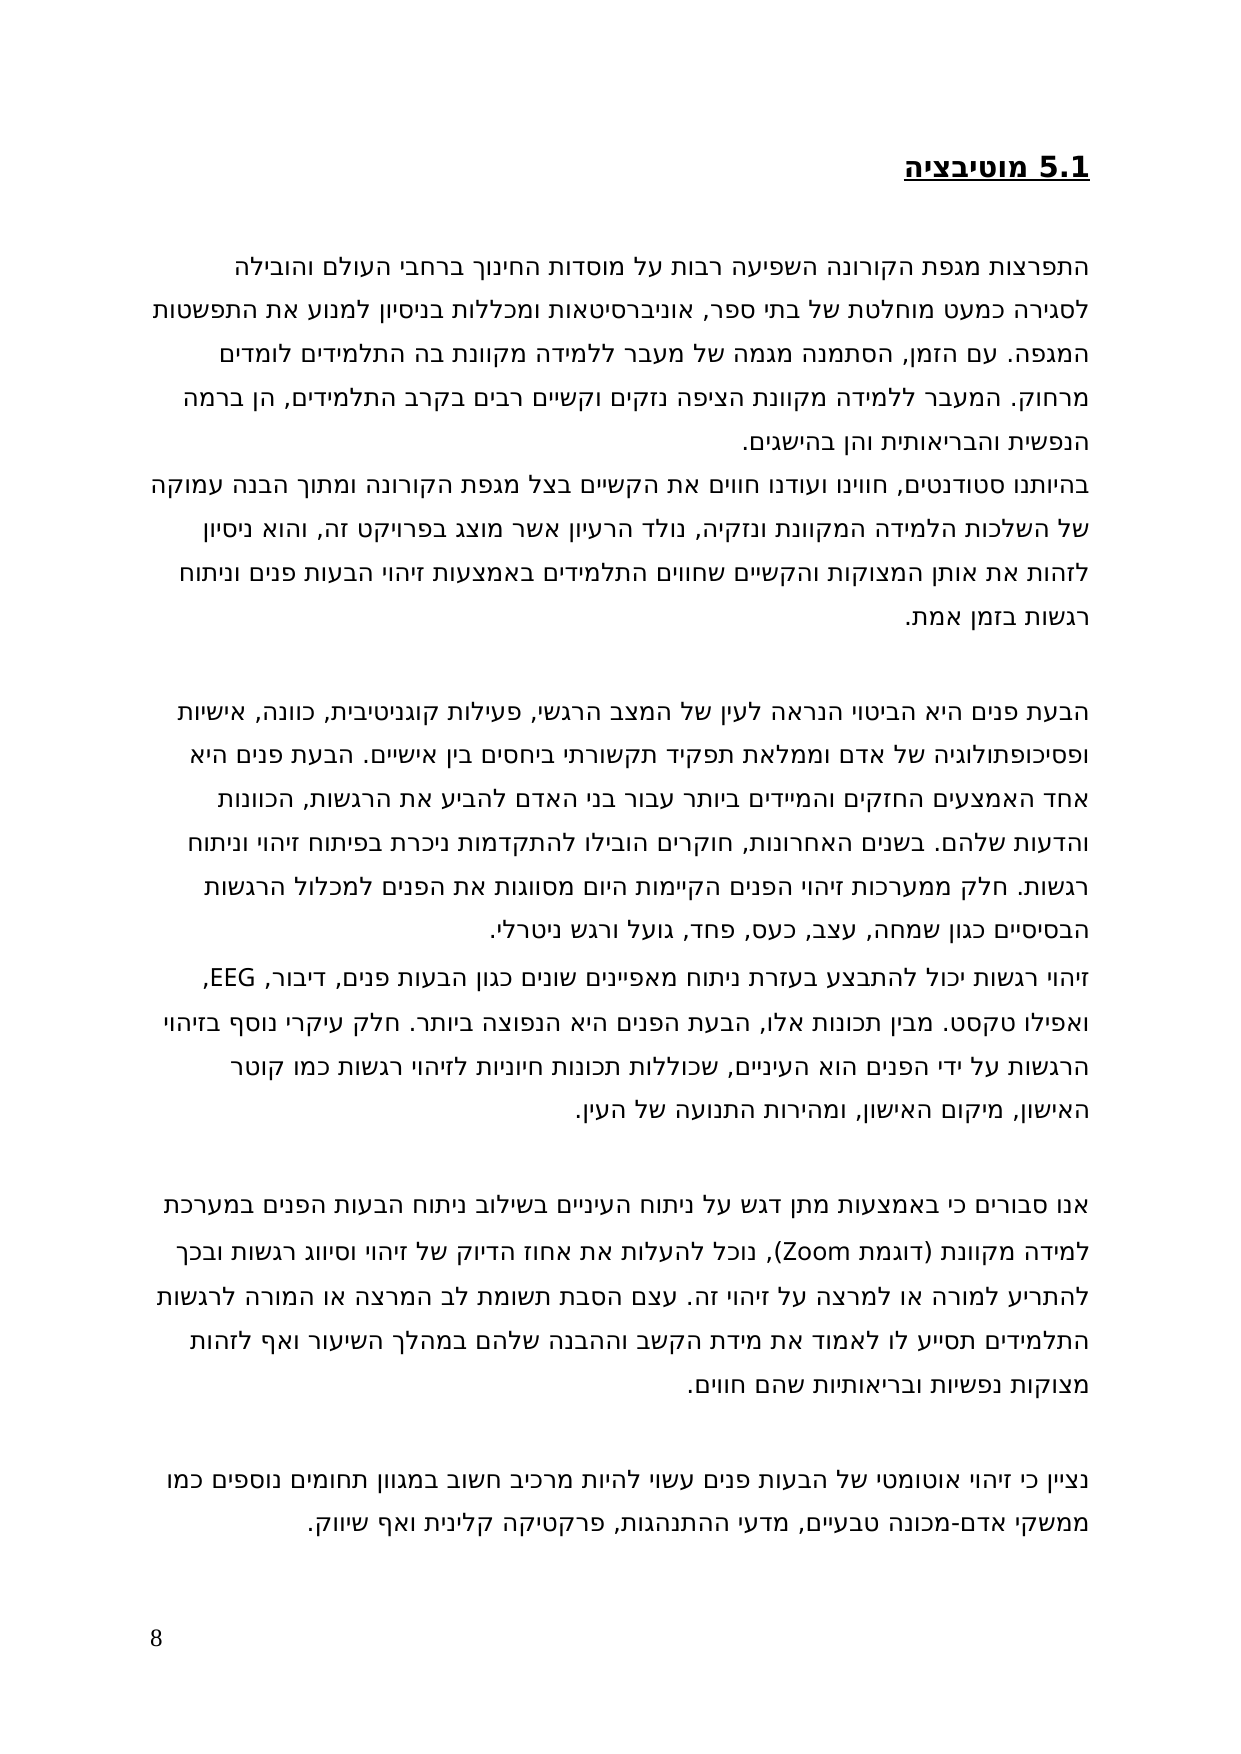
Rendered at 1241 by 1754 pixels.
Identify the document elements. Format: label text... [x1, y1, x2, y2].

text הבעת פנים היא הביטוי הנראה לעין של המצב הרגשי, פעילות קוגניטיבית, כוונה, אישיות ופסיכופתולוגיה של אדם וממלאת תפקיד תקשורתי ביחסים בין אישיים. הבעת פנים היא אחד האמצעים החזקים והמיידים ביותר עבור בני האדם להביע את הרגשות, הכוונות והדעות שלהם. בשנים האחרונות, חוקרים הובילו להתקדמות ניכרת בפיתוח זיהוי וניתוח רגשות. חלק ממערכות זיהוי הפנים הקיימות היום מסווגות את הפנים למכלול הרגשות הבסיסיים כגון שמחה, עצב, כעס, פחד, גועל ורגש ניטרלי. [150, 697, 1090, 945]
text התפרצות מגפת הקורונה השפיעה רבות על מוסדות החינוך ברחבי העולם והובילה לסגירה כמעט מוחלטת של בתי ספר, אוניברסיטאות ומכללות בניסיון למנוע את התפשטות המגפה. עם הזמן, הסתמנה מגמה של מעבר ללמידה מקוונת בה התלמידים לומדים מרחוק. המעבר ללמידה מקוונת הציפה נזקים וקשיים רבים בקרב התלמידים, הן ברמה הנפשית והבריאותית והן בהישגים. [150, 252, 1090, 456]
text 5.1 מוטיבציה [150, 150, 1090, 184]
text זיהוי רגשות יכול להתבצע בעזרת ניתוח מאפיינים שונים כגון הבעות פנים, דיבור, EEG, ואפילו טקסט. מבין תכונות אלו, הבעת הפנים היא הנפוצה ביותר. חלק עיקרי נוסף בזיהוי הרגשות על ידי הפנים הוא העיניים, שכוללות תכונות חיוניות לזיהוי רגשות כמו קוטר האישון, מיקום האישון, ומהירות התנועה של העין. [150, 959, 1090, 1124]
text נציין כי זיהוי אוטומטי של הבעות פנים עשוי להיות מרכיב חשוב במגוון תחומים נוספים כמו ממשקי אדם-מכונה טבעיים, מדעי ההתנהגות, פרקטיקה קלינית ואף שיווק. [150, 1465, 1090, 1538]
text אנו סבורים כי באמצעות מתן דגש על ניתוח העיניים בשילוב ניתוח הבעות הפנים במערכת למידה מקוונת (דוגמת Zoom), נוכל להעלות את אחוז הדיוק של זיהוי וסיווג רגשות ובכך להתריע למורה או למרצה על זיהוי זה. עצם הסבת תשומת לב המרצה או המורה לרגשות התלמידים תסייע לו לאמוד את מידת הקשב וההבנה שלהם במהלך השיעור ואף לזהות מצוקות נפשיות ובריאותיות שהם חווים. [150, 1190, 1090, 1399]
text בהיותנו סטודנטים, חווינו ועודנו חווים את הקשיים בצל מגפת הקורונה ומתוך הבנה עמוקה של השלכות הלמידה המקוונת ונזקיה, נולד הרעיון אשר מוצג בפרויקט זה, והוא ניסיון לזהות את אותן המצוקות והקשיים שחווים התלמידים באמצעות זיהוי הבעות פנים וניתוח רגשות בזמן אמת. [150, 471, 1090, 631]
